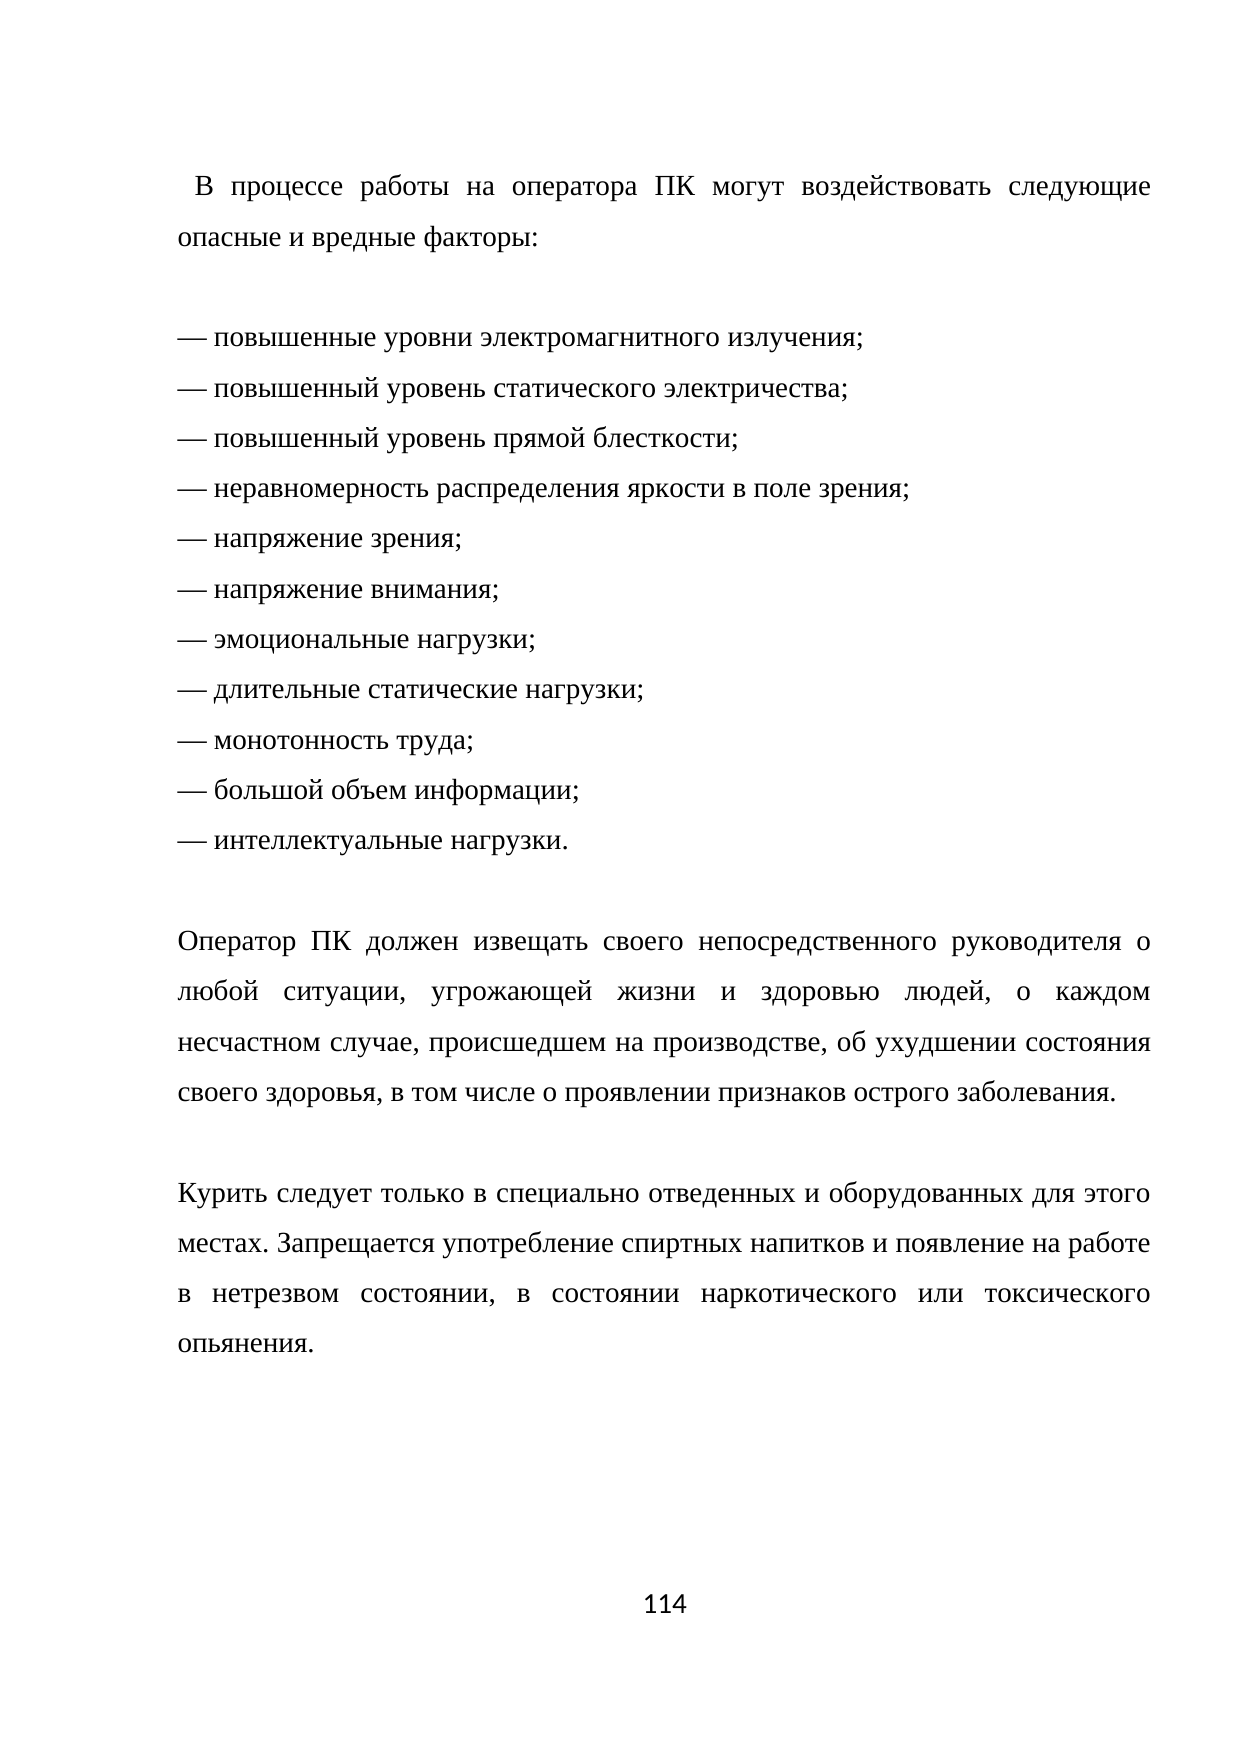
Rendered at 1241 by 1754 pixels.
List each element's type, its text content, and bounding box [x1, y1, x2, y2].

text В процессе работы на оператора ПК могут воздействовать следующие опасные и вредные факторы: [177, 118, 1152, 252]
text Оператор ПК должен извещать своего непосредственного руководителя о любой ситуации, угрожающей жизни и здоровью людей, о каждом несчастном случае, происшедшем на производстве, об ухудшении состояния своего здоровья, в том числе о проявлении признаков острого заболевания. [177, 873, 1152, 1108]
text Курить следует только в специально отведенных и оборудованных для этого местах. Запрещается употребление спиртных напитков и появление на работе в нетрезвом состоянии, в состоянии наркотического или токсического опьянения. [177, 1124, 1152, 1359]
text — повышенные уровни электромагнитного излучения; — повышенный уровень статического электричества; — повышенный уровень прямой блесткости; — неравномерность распределения яркости в поле зрения; — напряжение зрения; — напряжение внимания; — эмоциональные нагрузки; — длительные статические нагрузки; — монотонность труда; — большой объем информации; — интеллектуальные нагрузки. [177, 269, 1152, 856]
